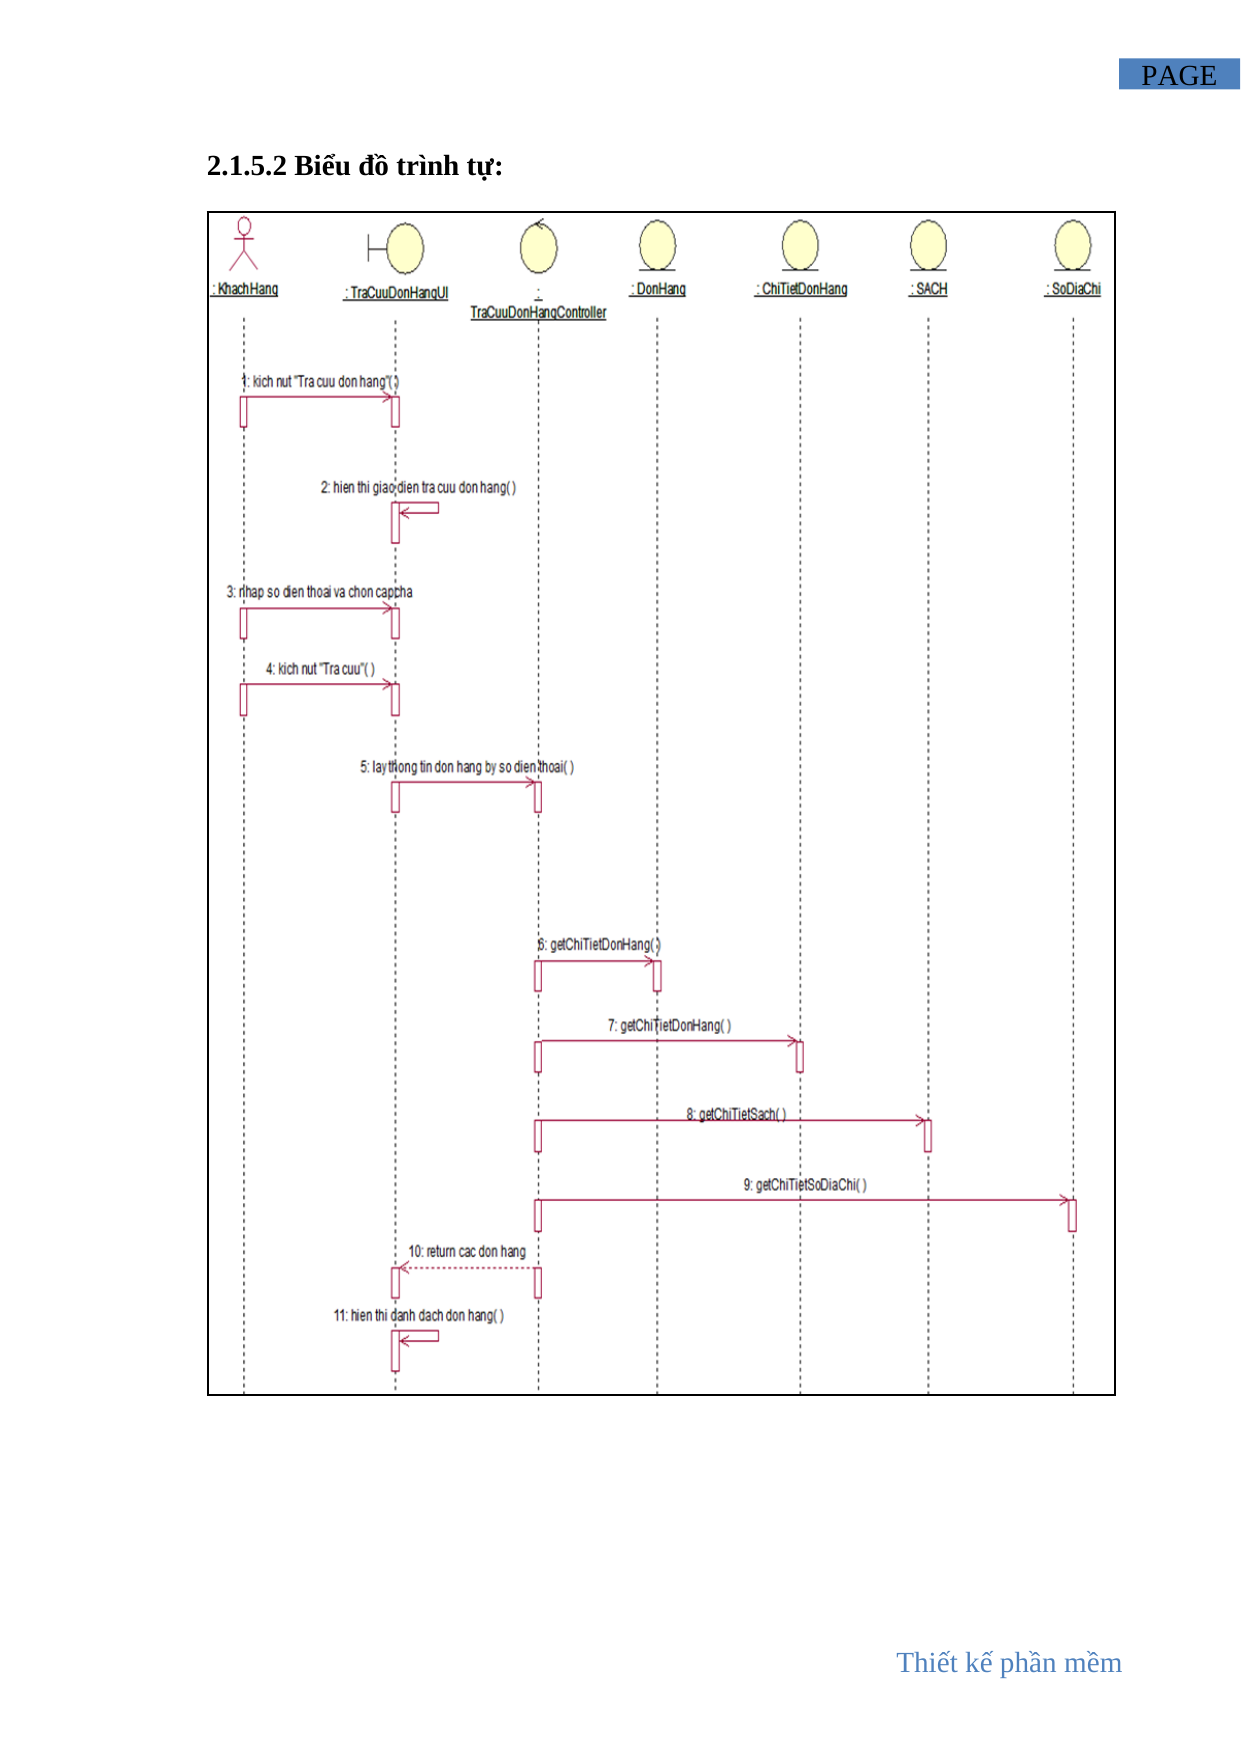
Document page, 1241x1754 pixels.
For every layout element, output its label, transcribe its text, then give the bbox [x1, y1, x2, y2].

picture [209, 213, 1114, 1394]
subtitle 2.1.5.2 Biểu đồ trình tự: [207, 148, 1122, 181]
